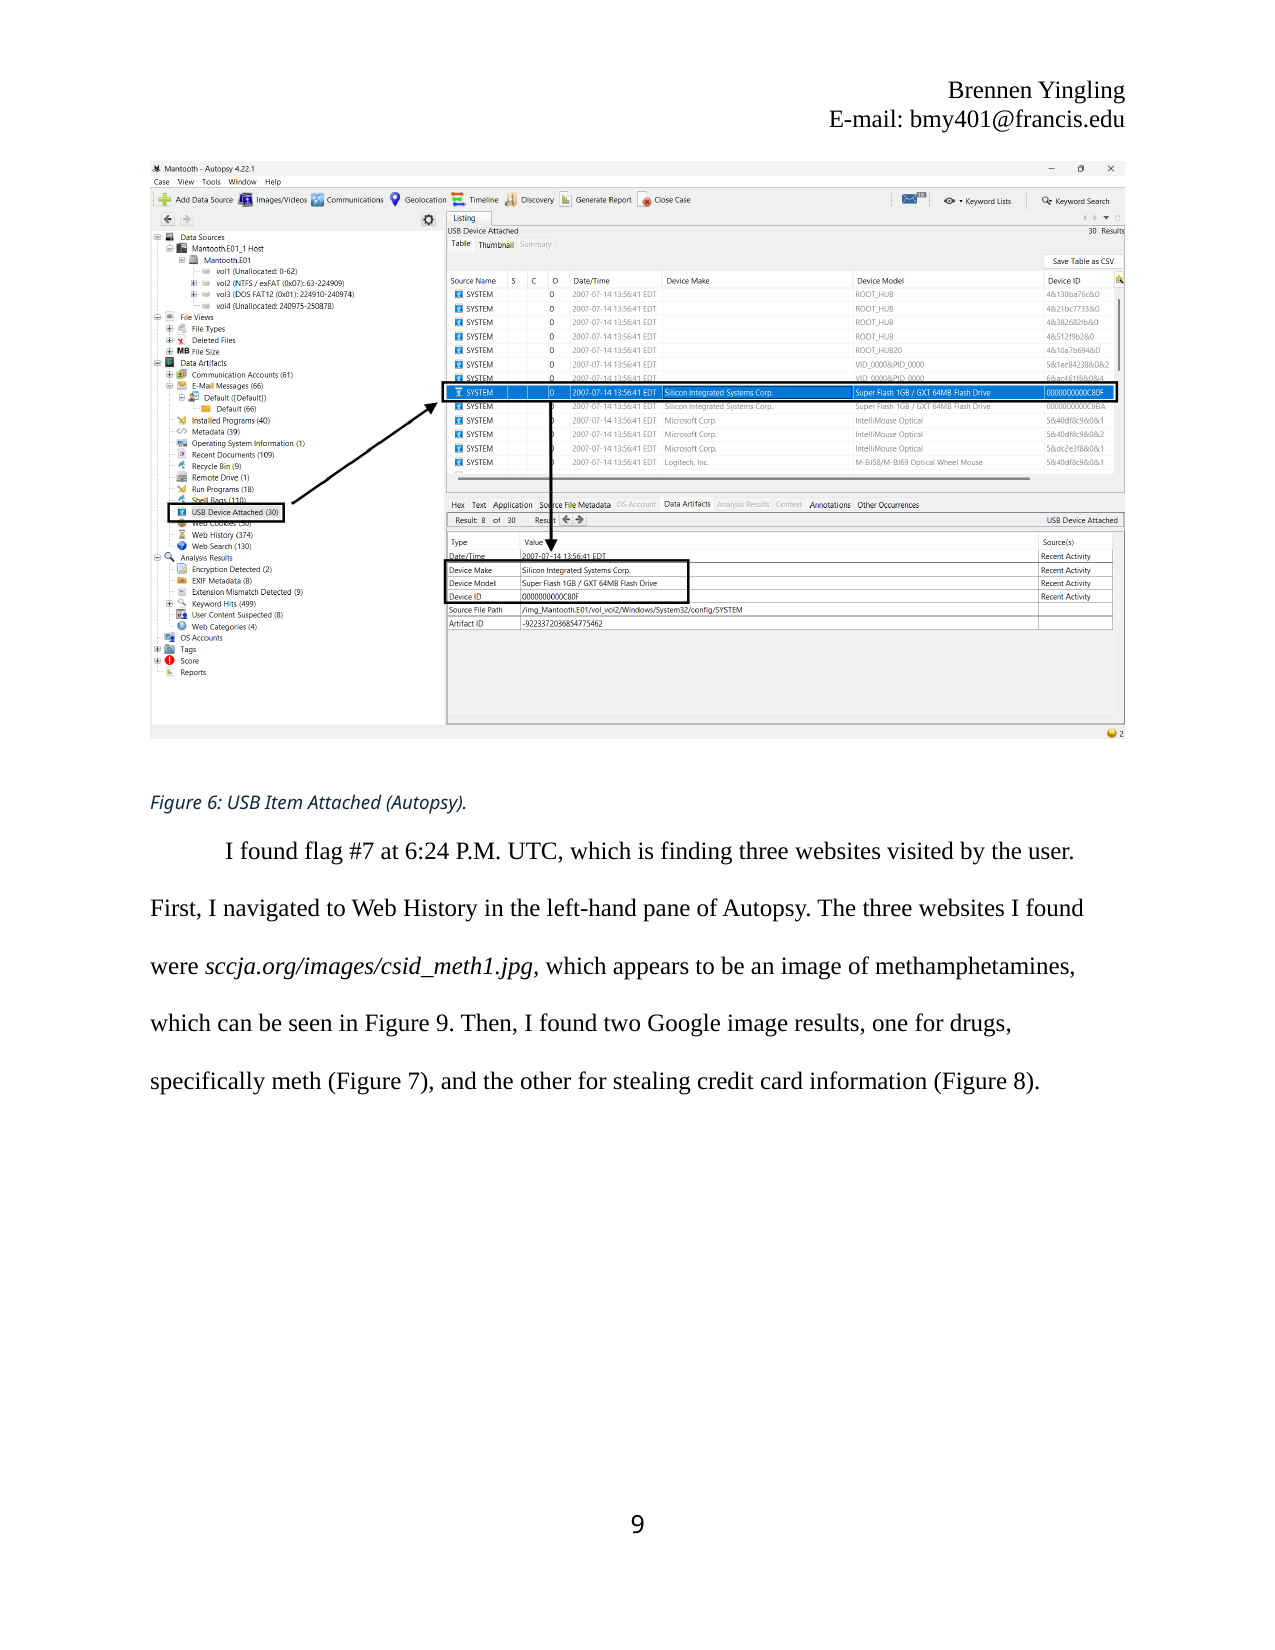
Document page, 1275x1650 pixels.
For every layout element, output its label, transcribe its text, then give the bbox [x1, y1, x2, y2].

text I found flag #7 at 6:24 P.M. UTC, which is finding three websites visited by the user. First, I navigated to Web History in the left-hand pane of Autopsy. The three websites I found were sccja.org/images/csid_meth1.jpg, which appears to be an image of methamphetamines, which can be seen in Figure 9. Then, I found two Google image results, one for drugs, specifically meth (Figure 7), and the other for stealing credit card information (Figure 8). [150, 836, 1125, 1094]
picture [150, 161, 1125, 739]
